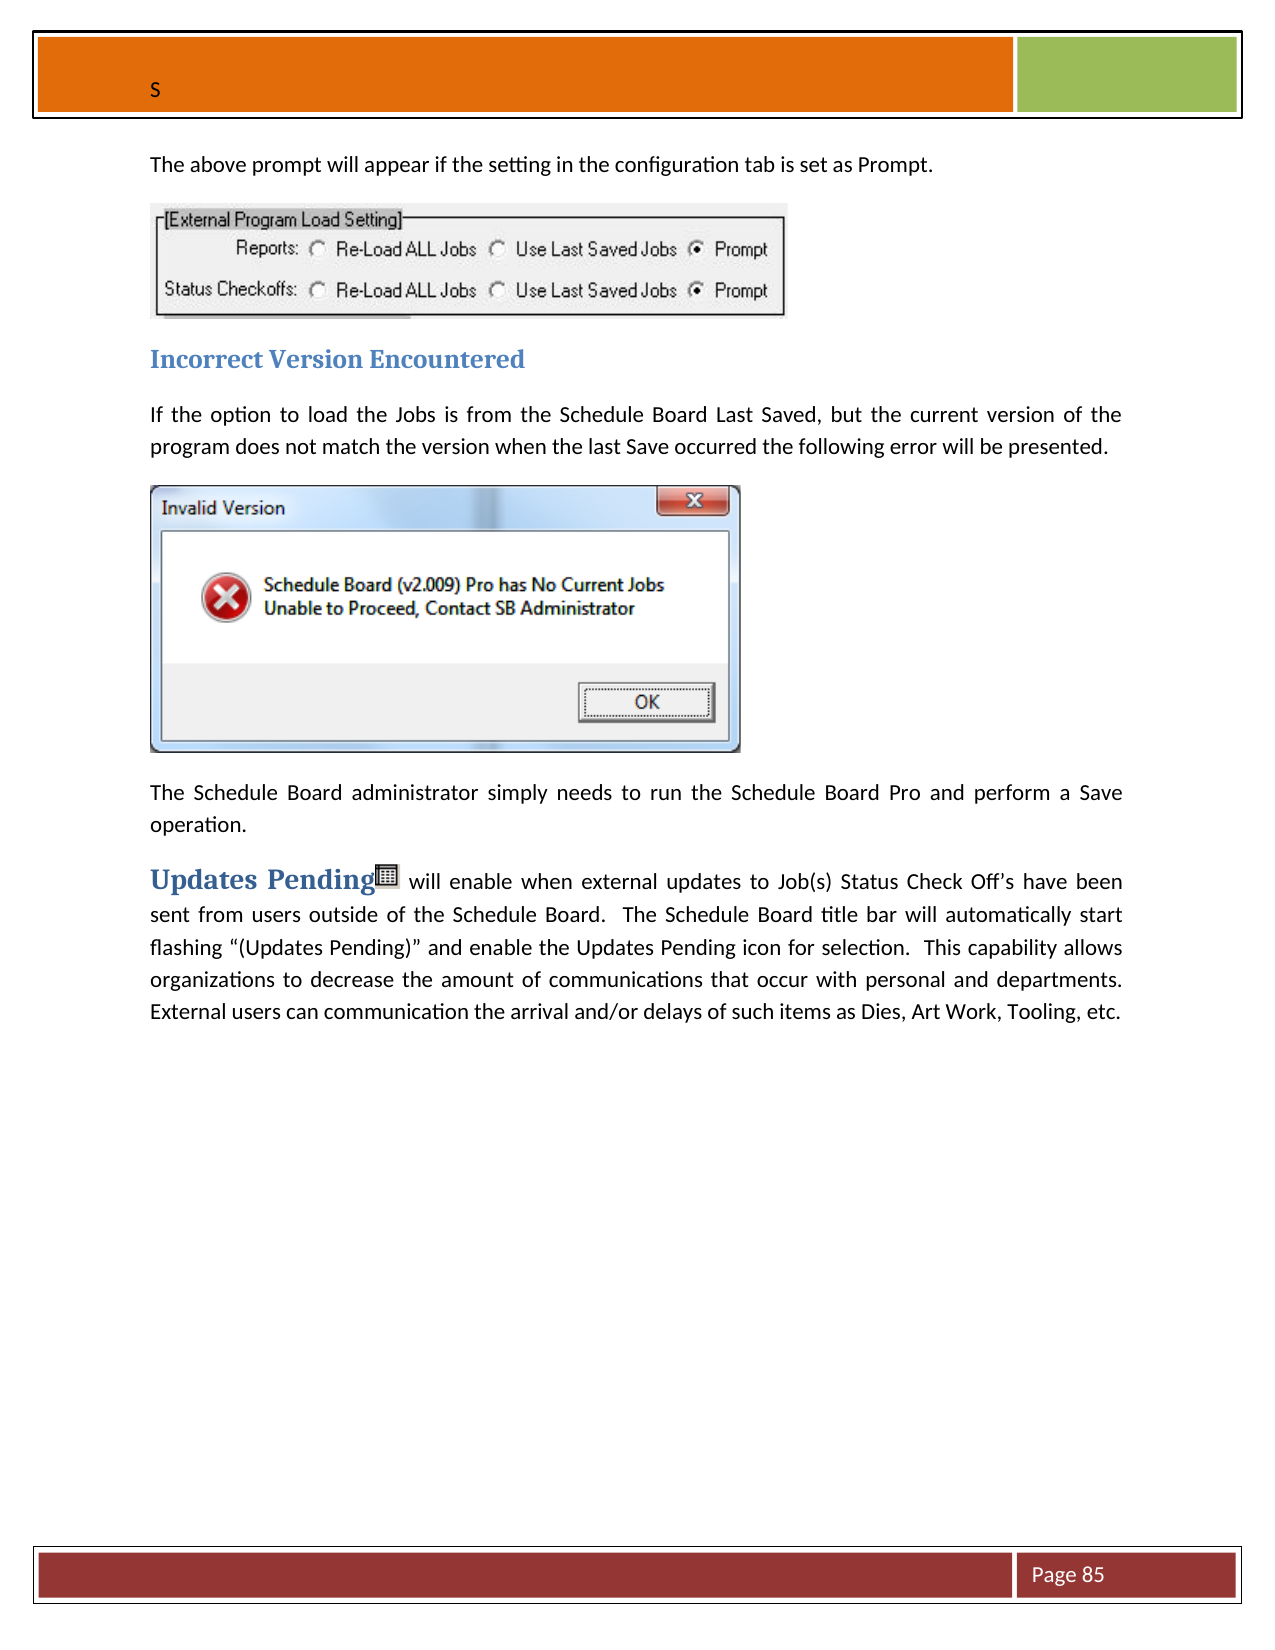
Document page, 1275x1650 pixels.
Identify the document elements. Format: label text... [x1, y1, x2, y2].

picture [150, 485, 741, 753]
text If the option to load the Jobs is from the Schedule Board Last Saved, but the current version of the program does not match the version when the last Save occurred the following error will be presented. [150, 400, 1125, 460]
text Incorrect Version Encountered [150, 344, 1125, 375]
picture [375, 864, 401, 889]
text The above prompt will appear if the setting in the configuration tab is set as Prompt. [150, 150, 1125, 178]
text Updates Pending will enable when external updates to Job(s) Status Check Off’s have been sent from users outside of the Schedule Board. The Schedule Board title bar will automatically start flashing “(Updates Pending)” and enable the Updates Pending icon for selection. This capability allows organizations to decrease the amount of communications that occur with personal and departments. External users can communication the arrival and/or delays of such items as Dies, Art Work, Tooling, etc. [150, 863, 1125, 1025]
text The Schedule Board administrator simply needs to run the Schedule Board Pro and perform a Save operation. [150, 778, 1125, 838]
picture [150, 203, 788, 319]
